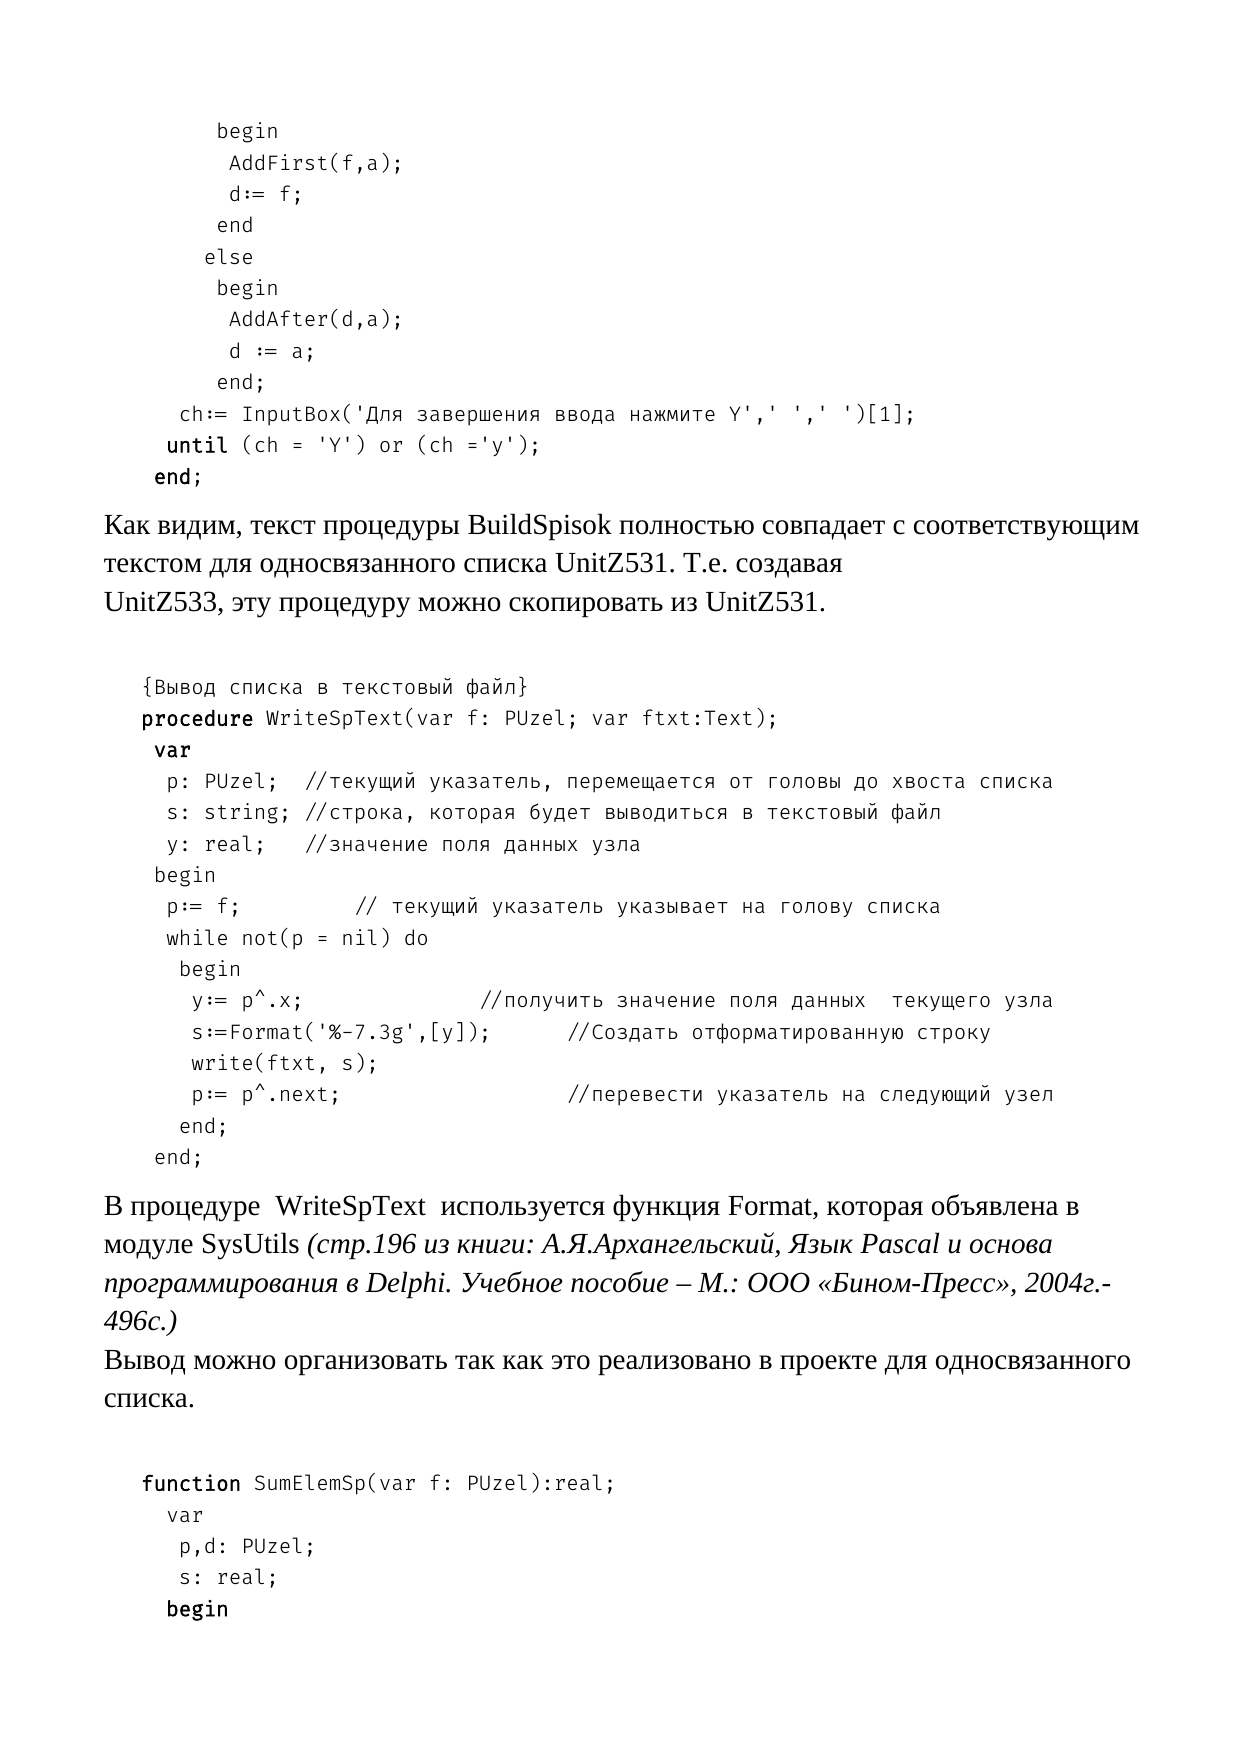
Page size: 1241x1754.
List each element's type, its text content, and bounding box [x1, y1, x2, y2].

text p:= f; // текущий указатель указывает на голову списка [103, 893, 1152, 920]
text s:=Format('%-7.3g',[y]); //Создать отформатированную строку [103, 1018, 1152, 1046]
text begin [103, 275, 1152, 302]
text y:= p^.x; //получить значение поля данных текущего узла [103, 987, 1152, 1014]
text var [103, 1501, 1152, 1529]
text p: PUzel; //текущий указатель, перемещается от головы до хвоста списка [103, 768, 1152, 795]
text p:= p^.next; //перевести указатель на следующий узел [103, 1081, 1152, 1108]
text В процедуре WriteSpText используется функция Format, которая объявлена в модуле SysUtils (стр.196 из книги: А.Я.Архангельский, Язык Pascal и основа программирования в Delphi. Учебное пособие – М.: ООО «Бином-Пресс», 2004г.-496с.) [103, 1188, 1152, 1337]
text while not(p = nil) do [103, 924, 1152, 952]
text begin [103, 956, 1152, 983]
text UnitZ533, эту процедуру можно скопировать из UnitZ531. [103, 584, 1152, 617]
text p,d: PUzel; [103, 1533, 1152, 1560]
text {Вывод списка в текстовый файл} [103, 673, 1152, 701]
text s: real; [103, 1564, 1152, 1591]
text begin [103, 1595, 1152, 1623]
text begin [103, 862, 1152, 889]
text Вывод можно организовать так как это реализовано в проекте для односвязанного списка. [103, 1342, 1152, 1414]
text Как видим, текст процедуры BuildSpisok полностью совпадает с соответствующим текстом для односвязанного списка UnitZ531. Т.е. создавая [103, 507, 1152, 579]
text AddAfter(d,a); [103, 306, 1152, 333]
text d := a; [103, 338, 1152, 365]
text end; [103, 369, 1152, 396]
text function SumElemSp(var f: PUzel):real; [103, 1470, 1152, 1497]
text end; [103, 463, 1152, 490]
text write(ftxt, s); [103, 1050, 1152, 1077]
text procedure WriteSpText(var f: PUzel; var ftxt:Text); [103, 705, 1152, 732]
text y: real; //значение поля данных узла [103, 830, 1152, 858]
text d:= f; [103, 181, 1152, 208]
text var [103, 736, 1152, 763]
text until (ch = 'Y') or (ch ='y'); [103, 432, 1152, 459]
text begin [103, 118, 1152, 145]
text else [103, 243, 1152, 271]
text end; [103, 1112, 1152, 1140]
text end [103, 212, 1152, 239]
text ch:= InputBox('Для завершения ввода нажмите Y',' ',' ')[1]; [103, 400, 1152, 428]
text s: string; //строка, которая будет выводиться в текстовый файл [103, 799, 1152, 826]
text end; [103, 1144, 1152, 1171]
text AddFirst(f,a); [103, 149, 1152, 177]
